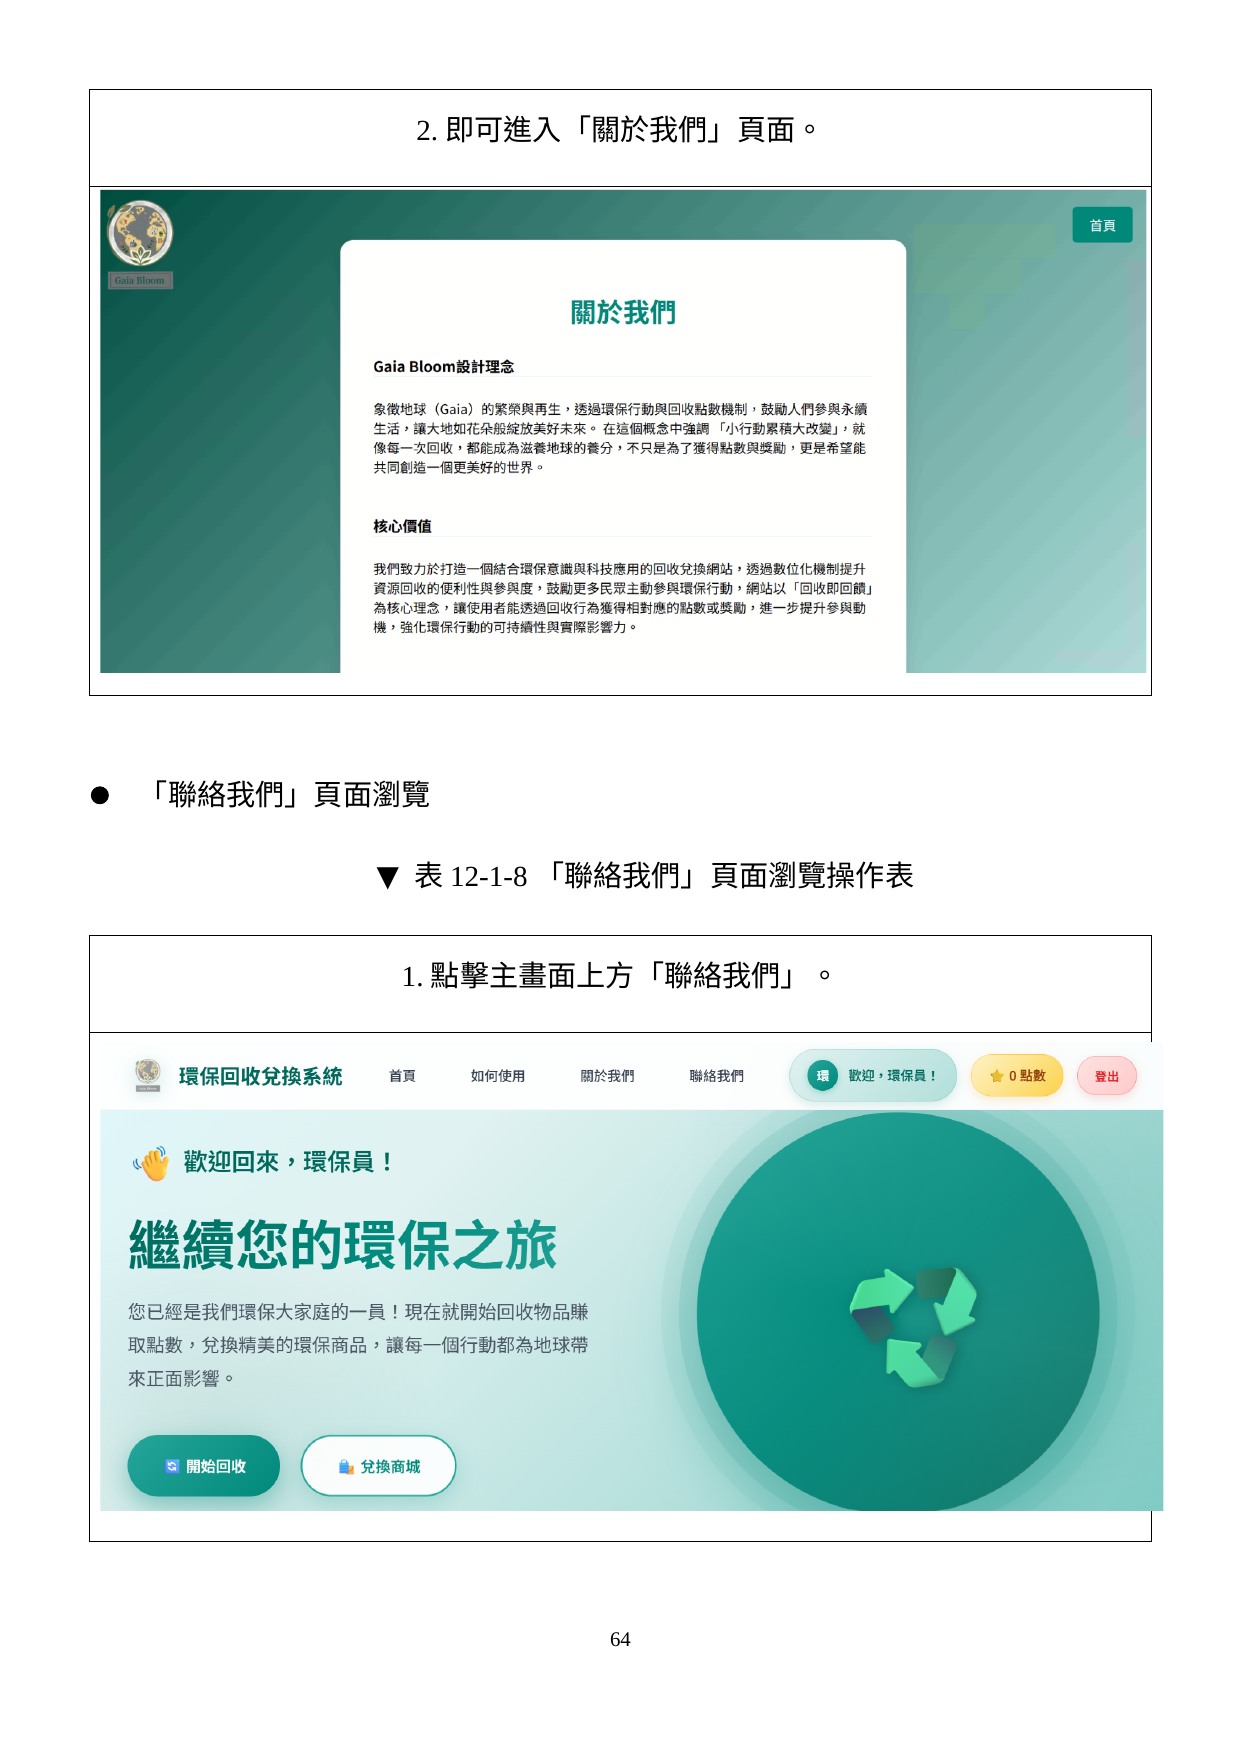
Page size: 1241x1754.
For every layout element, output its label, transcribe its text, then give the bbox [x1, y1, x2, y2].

table_cell [90, 1033, 1151, 1541]
table_header 1. 點擊主畫面上方「聯絡我們」。 [90, 936, 1151, 1032]
table_cell [90, 187, 1151, 695]
table_header 2. 即可進入「關於我們」頁面。 [90, 90, 1151, 186]
picture [100, 188, 1147, 673]
list 表 12-1-8 「聯絡我們」頁面瀏覽操作表 [139, 837, 1152, 912]
list 「聯絡我們」頁面瀏覽 [89, 756, 1152, 831]
picture [100, 1042, 1164, 1511]
